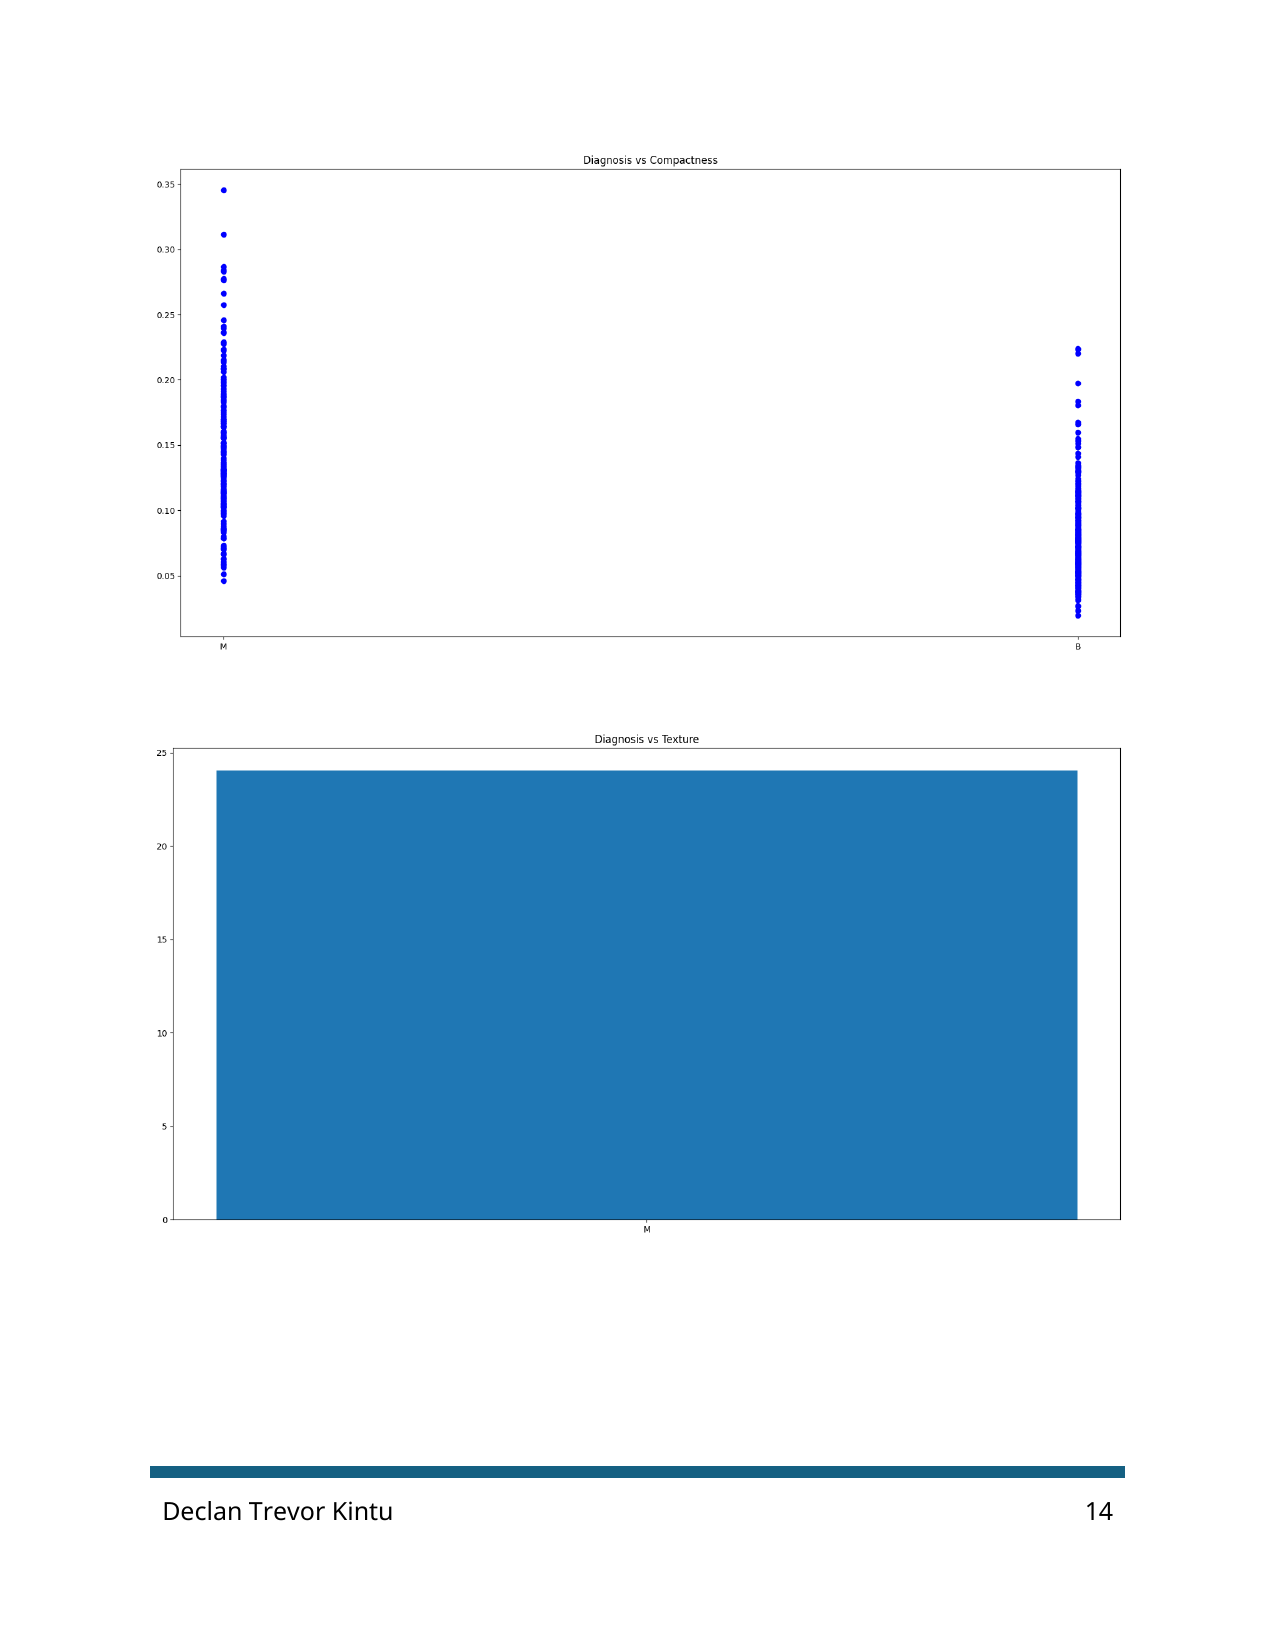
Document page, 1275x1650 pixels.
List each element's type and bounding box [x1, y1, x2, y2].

picture [150, 729, 1125, 1240]
picture [150, 150, 1125, 657]
